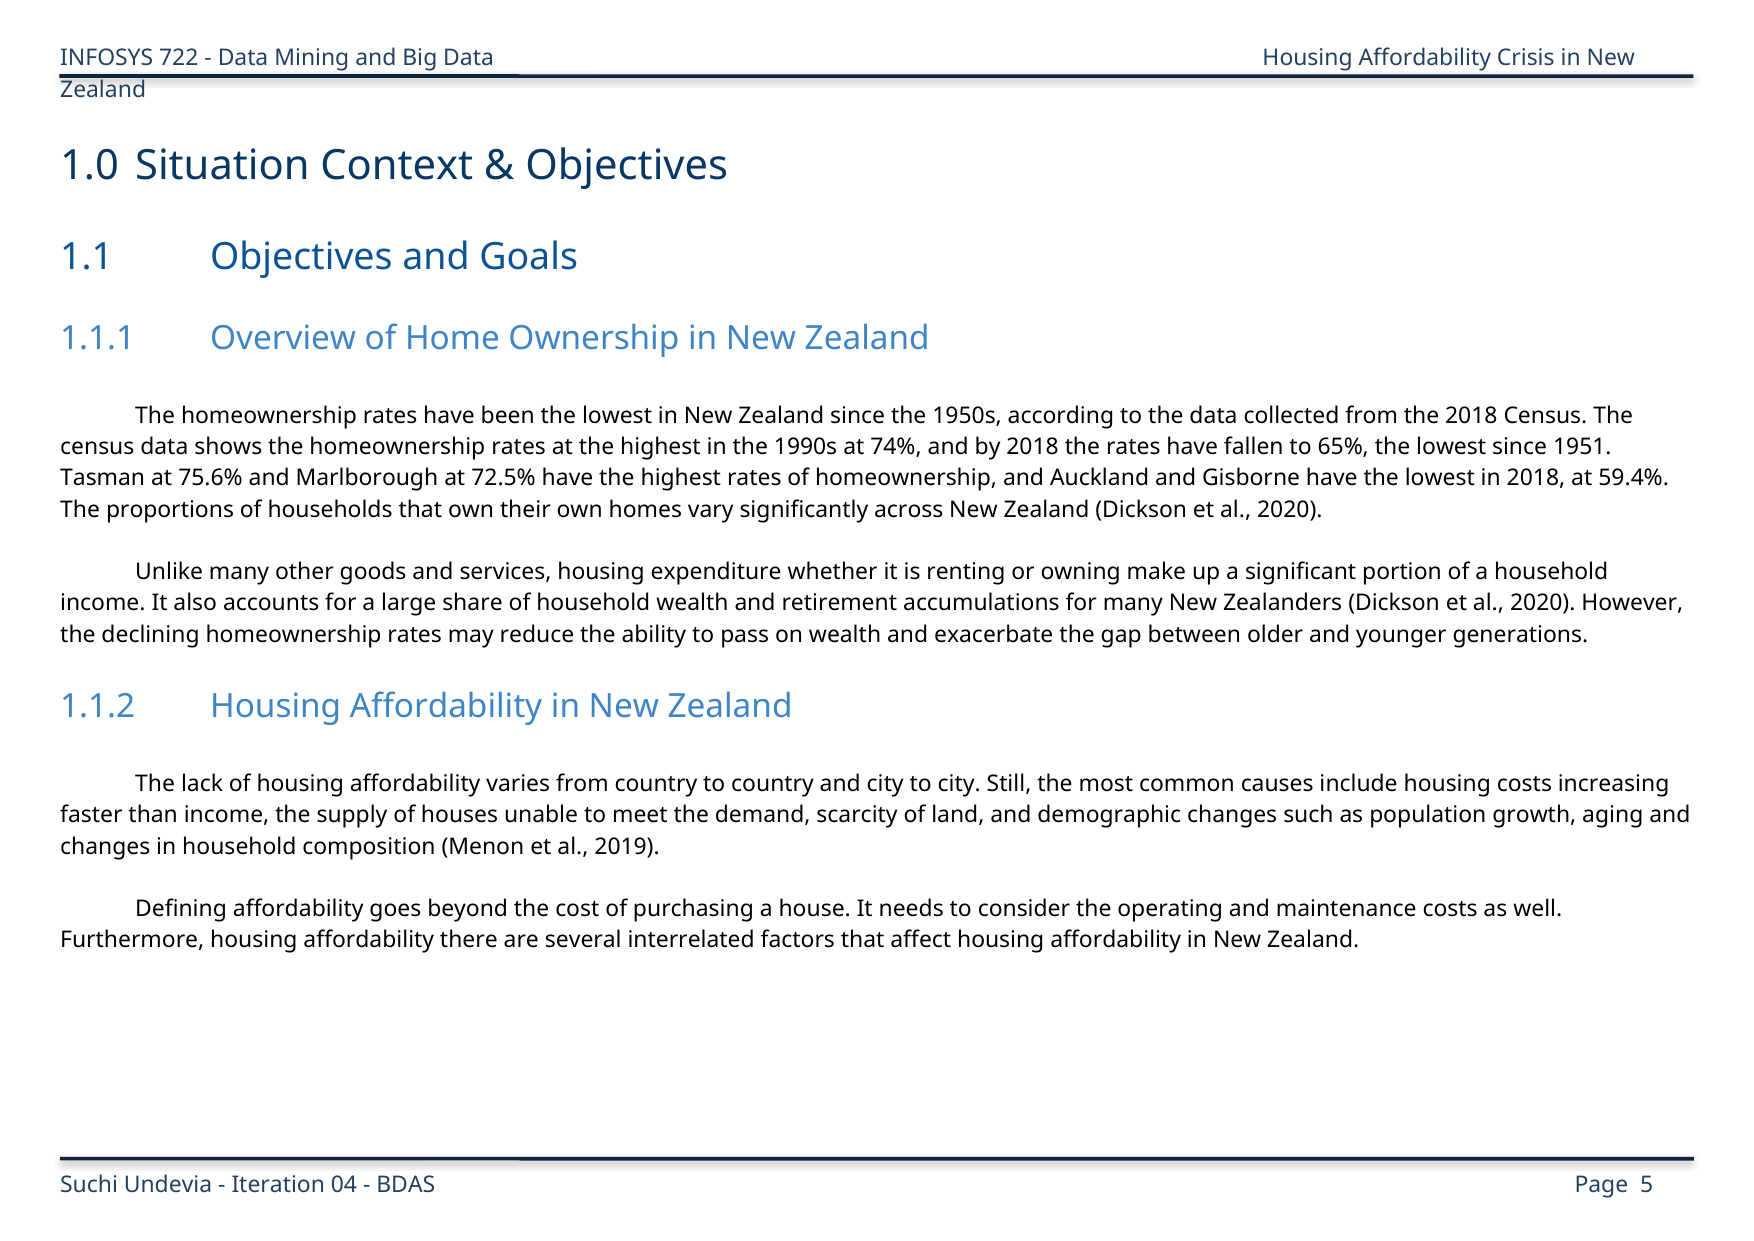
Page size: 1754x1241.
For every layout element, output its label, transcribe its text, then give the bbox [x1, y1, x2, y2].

text Unlike many other goods and services, housing expenditure whether it is renting or owning make up a significant portion of a household income. It also accounts for a large share of household wealth and retirement accumulations for many New Zealanders (Dickson et al., 2020). However, the declining homeownership rates may reduce the ability to pass on wealth and exacerbate the gap between older and younger generations. [60, 555, 1694, 649]
subtitle 1.1 Objectives and Goals [60, 229, 1694, 280]
subtitle 1.1.2 Housing Affordability in New Zealand [60, 682, 1694, 727]
text Defining affordability goes beyond the cost of purchasing a house. It needs to consider the operating and maintenance costs as well. Furthermore, housing affordability there are several interrelated factors that affect housing affordability in New Zealand. [60, 892, 1694, 954]
subtitle 1.0 Situation Context & Objectives [60, 135, 1694, 192]
text The lack of housing affordability varies from country to country and city to city. Still, the most common causes include housing costs increasing faster than income, the supply of houses unable to meet the demand, scarcity of land, and demographic changes such as population growth, aging and changes in household composition (Menon et al., 2019). [60, 767, 1694, 861]
text The homeownership rates have been the lowest in New Zealand since the 1950s, according to the data collected from the 2018 Census. The census data shows the homeownership rates at the highest in the 1990s at 74%, and by 2018 the rates have fallen to 65%, the lowest since 1951. Tasman at 75.6% and Marlborough at 72.5% have the highest rates of homeownership, and Auckland and Gisborne have the lowest in 2018, at 59.4%. The proportions of households that own their own homes vary significantly across New Zealand (Dickson et al., 2020). [60, 399, 1694, 524]
subtitle 1.1.1 Overview of Home Ownership in New Zealand [60, 314, 1694, 359]
